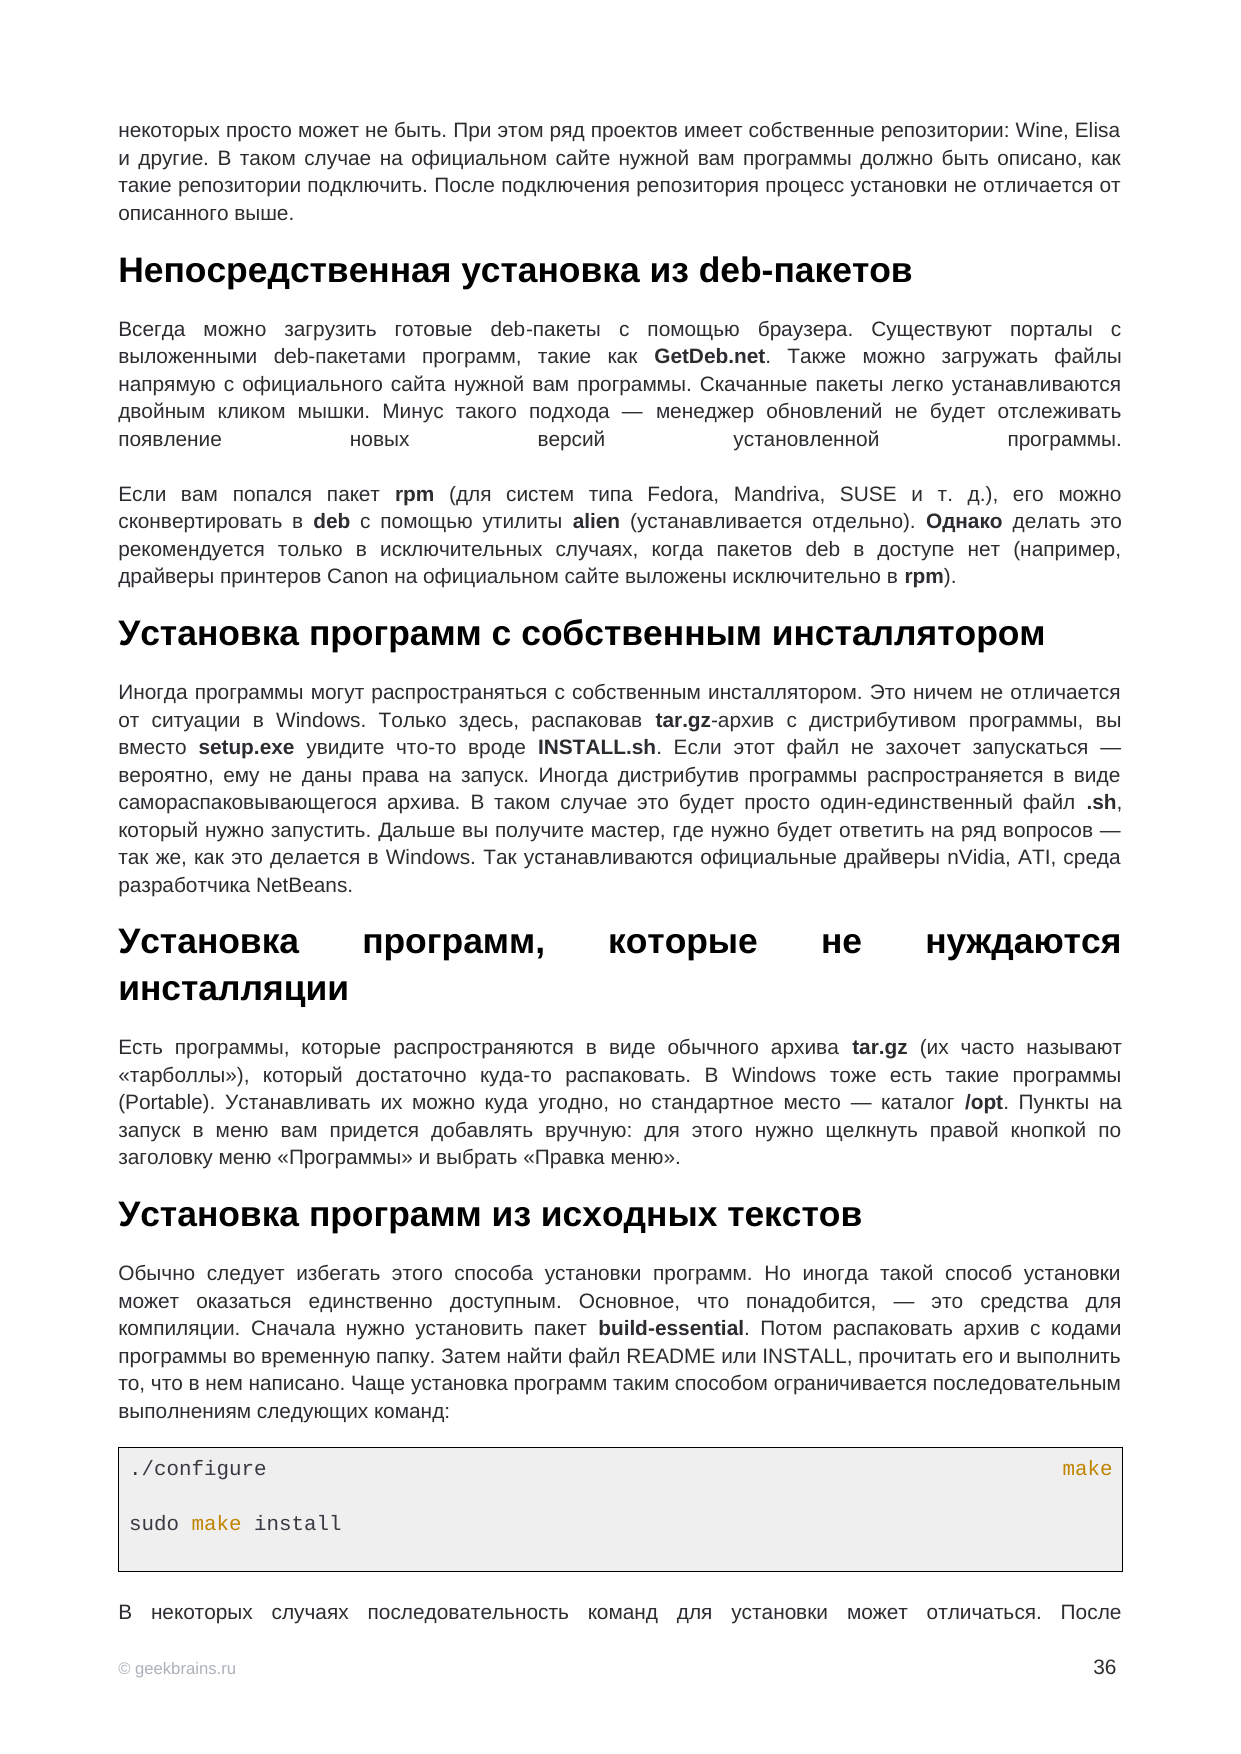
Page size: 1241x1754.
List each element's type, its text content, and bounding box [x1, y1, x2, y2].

text Обычно следует избегать этого способа установки программ. Но иногда такой способ установки может оказаться единственно доступным. Основное, что понадобится, — это средства для компиляции. Сначала нужно установить пакет build­-essential. Потом распаковать архив с кодами программы во временную папку. Затем найти файл README или INSTALL, прочитать его и выполнить то, что в нем написано. Чаще установка программ таким способом ограничивается последовательным выполнениям следующих команд: [118, 1261, 1122, 1422]
text Есть программы, которые распространяются в виде обычного архива tar.gz (их часто называют «тарболлы»), который достаточно куда-­то распаковать. В Windows тоже есть такие программы (Portable). Устанавливать их можно куда­ угодно, но стандартное место — каталог /opt. Пункты на запуск в меню вам придется добавлять вручную: для этого нужно щелкнуть правой кнопкой по заголовку меню «Программы» и выбрать «Правка меню». [118, 1035, 1122, 1169]
subtitle Непосредственная установка из deb-пакетов [118, 249, 1122, 289]
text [118, 118, 1122, 224]
text Иногда программы могут распространяться с собственным инсталлятором. Это ничем не отличается от ситуации в Windows. Только здесь, распаковав tar.gz-архив с дистрибутивом программы, вы вместо setup.exe увидите что­-то вроде INSTALL.sh. Если этот файл не захочет запускаться — вероятно, ему не даны права на запуск. Иногда дистрибутив программы распространяется в виде самораспаковывающегося архива. В таком случае это будет просто один-единственный файл .sh, который нужно запустить. Дальше вы получите мастер, где нужно будет ответить на ряд вопросов — так же, как это делается в Windows. Так устанавливаются официальные драйверы nVidia, ATI, среда разработчика NetBeans. [118, 680, 1122, 896]
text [118, 1572, 1122, 1624]
subtitle Установка программ из исходных текстов [118, 1193, 1122, 1234]
table_header ./configure make sudo make install [119, 1448, 1122, 1571]
text Всегда можно загрузить готовые deb­-пакеты с помощью браузера. Существуют порталы с выложенными deb-пакетами программ, такие как GetDeb.net. Также можно загружать файлы напрямую с официального сайта нужной вам программы. Скачанные пакеты легко устанавливаются двойным кликом мышки. Минус такого подхода —­ менеджер обновлений не будет отслеживать появление новых версий установленной программы. Если вам попался пакет rpm (для систем типа Fedora, Mandriva, SUSE и т. д.), его можно сконвертировать в deb с помощью утилиты alien (устанавливается отдельно). Однако делать это рекомендуется только в исключительных случаях, когда пакетов deb в доступе нет (например, драйверы принтеров Canon на официальном сайте выложены исключительно в rpm). [118, 316, 1122, 588]
subtitle Установка программ, которые не нуждаются инсталляции [118, 921, 1122, 1008]
subtitle Установка программ с собственным инсталлятором [118, 612, 1122, 653]
